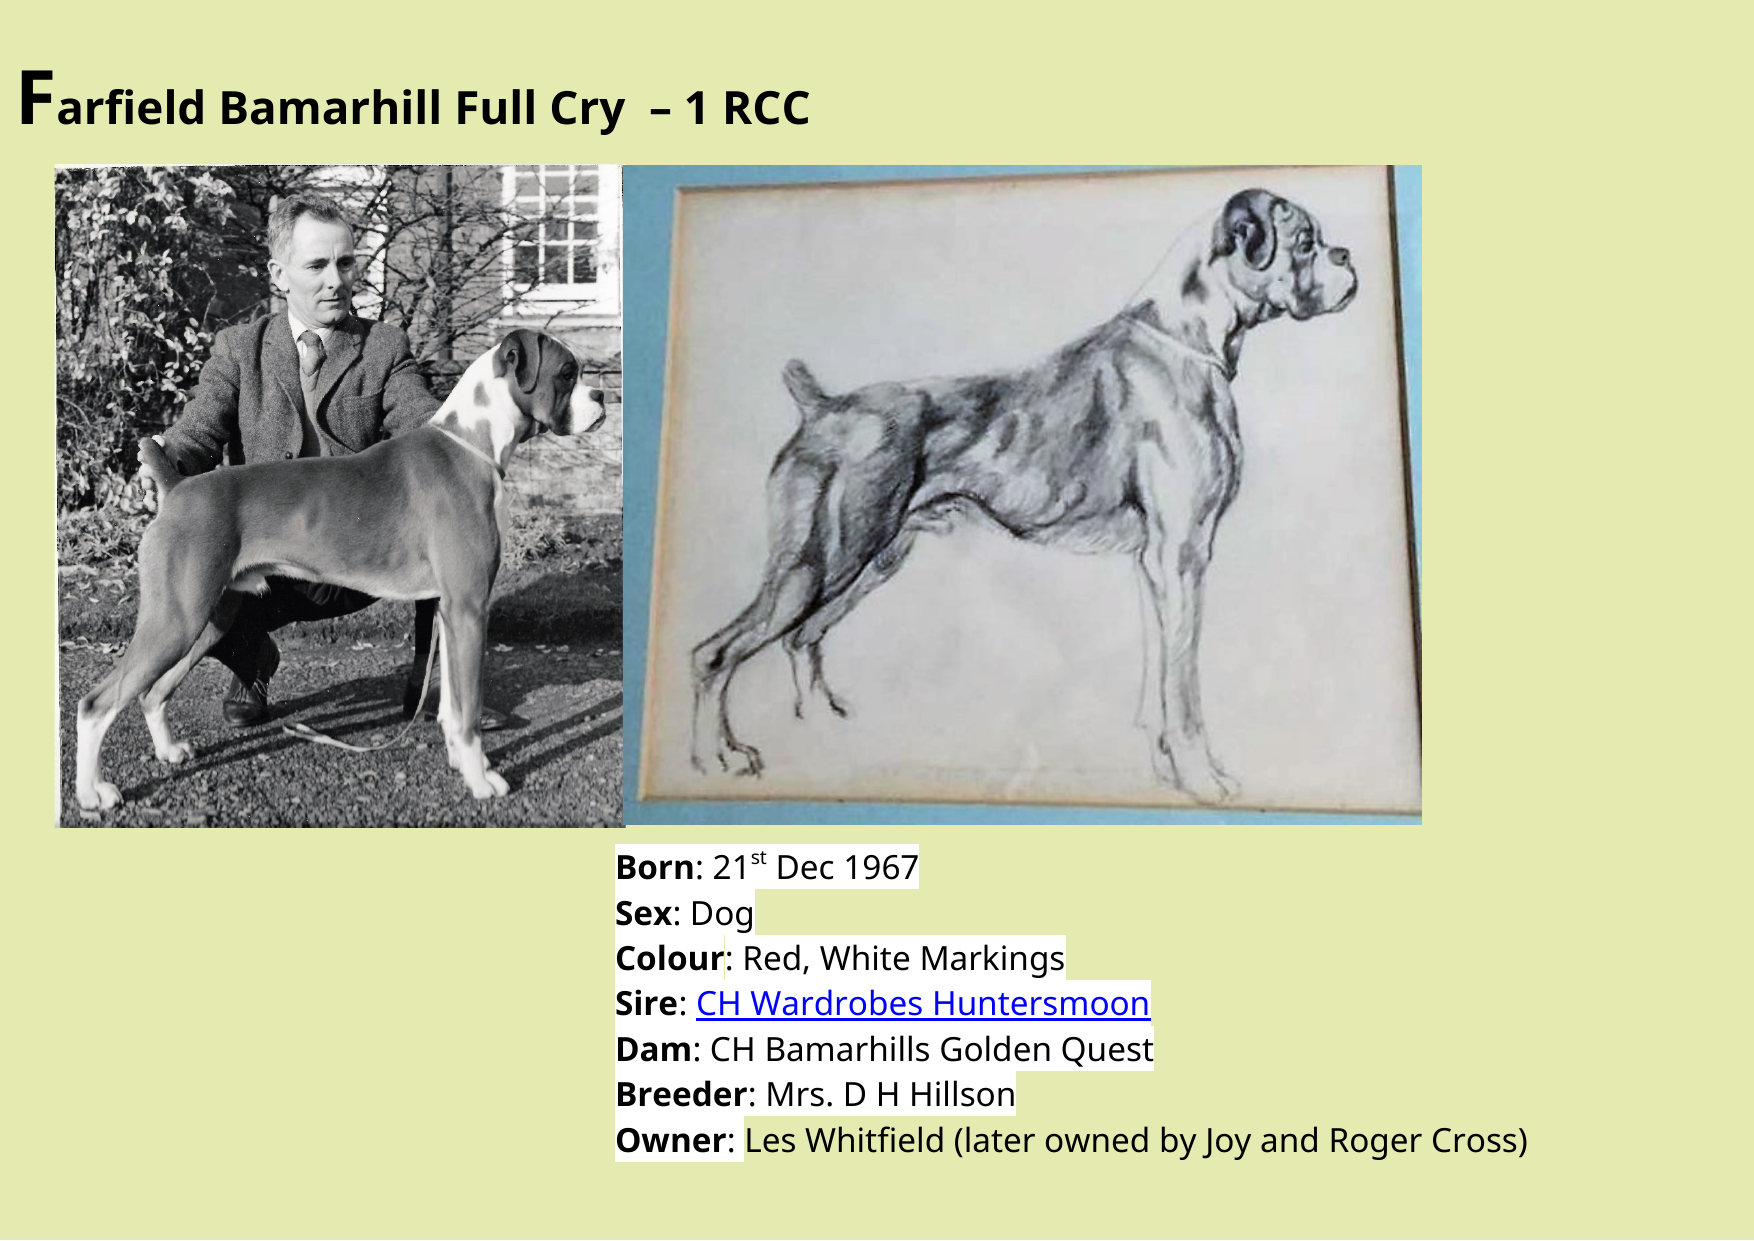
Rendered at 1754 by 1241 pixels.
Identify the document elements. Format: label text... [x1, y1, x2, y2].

text Farfield Bamarhill Full Cry – 1 RCC [15, 44, 1713, 147]
text Owner: Les Whitfield (later owned by Joy and Roger Cross) [744, 1116, 1713, 1162]
picture [54, 164, 1422, 828]
text Born: 21st Dec 1967 Sex: Dog Colour: Red, White Markings Sire: CH Wardrobes Huntersmoon Dam: CH Bamarhills Golden Quest Breeder: Mrs. D H Hillson [615, 163, 1713, 1116]
